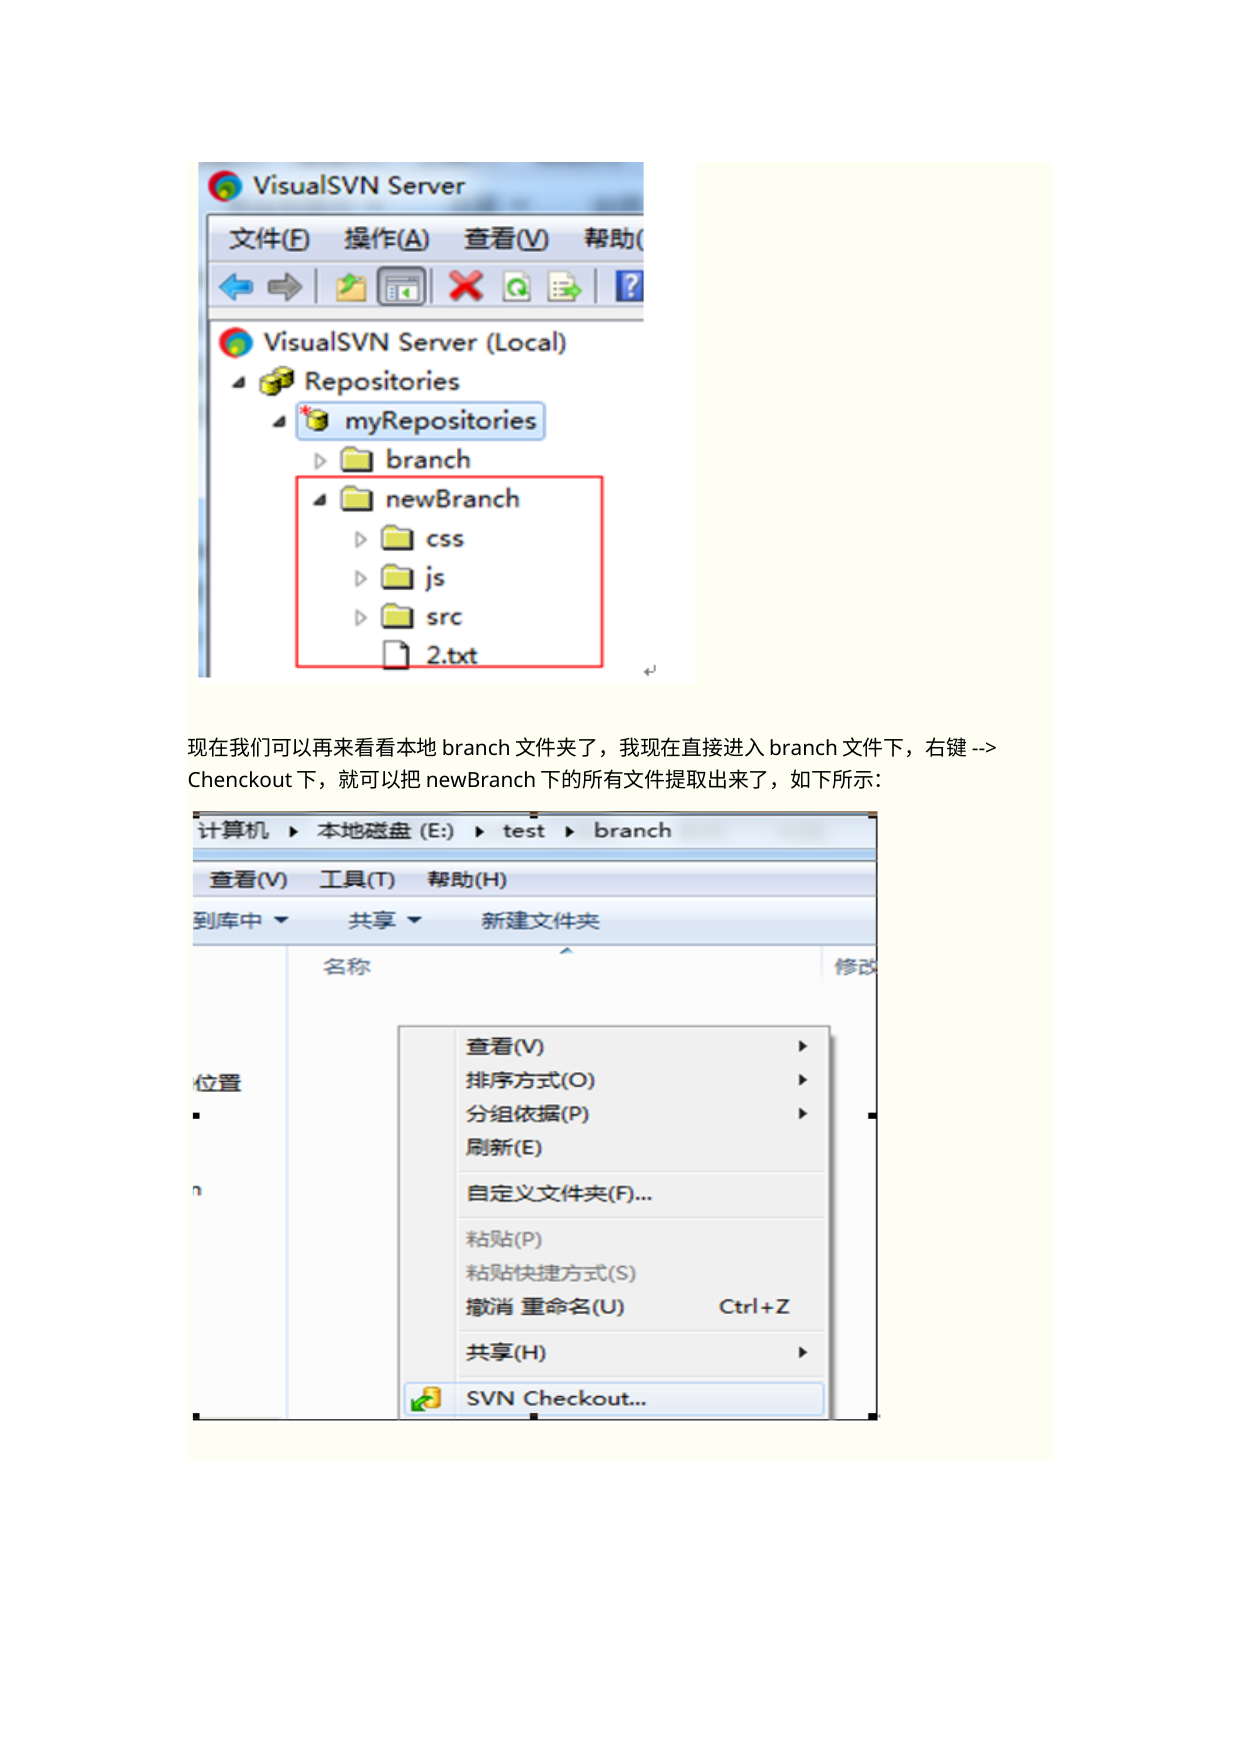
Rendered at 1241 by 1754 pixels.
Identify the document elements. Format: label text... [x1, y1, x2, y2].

picture [198, 162, 697, 684]
picture [192, 810, 881, 1423]
text 现在我们可以再来看看本地branch文件夹了，我现在直接进入branch文件下，右键 --> Chenckout下，就可以把newBranch下的所有文件提取出来了，如下所示： [187, 730, 1053, 795]
